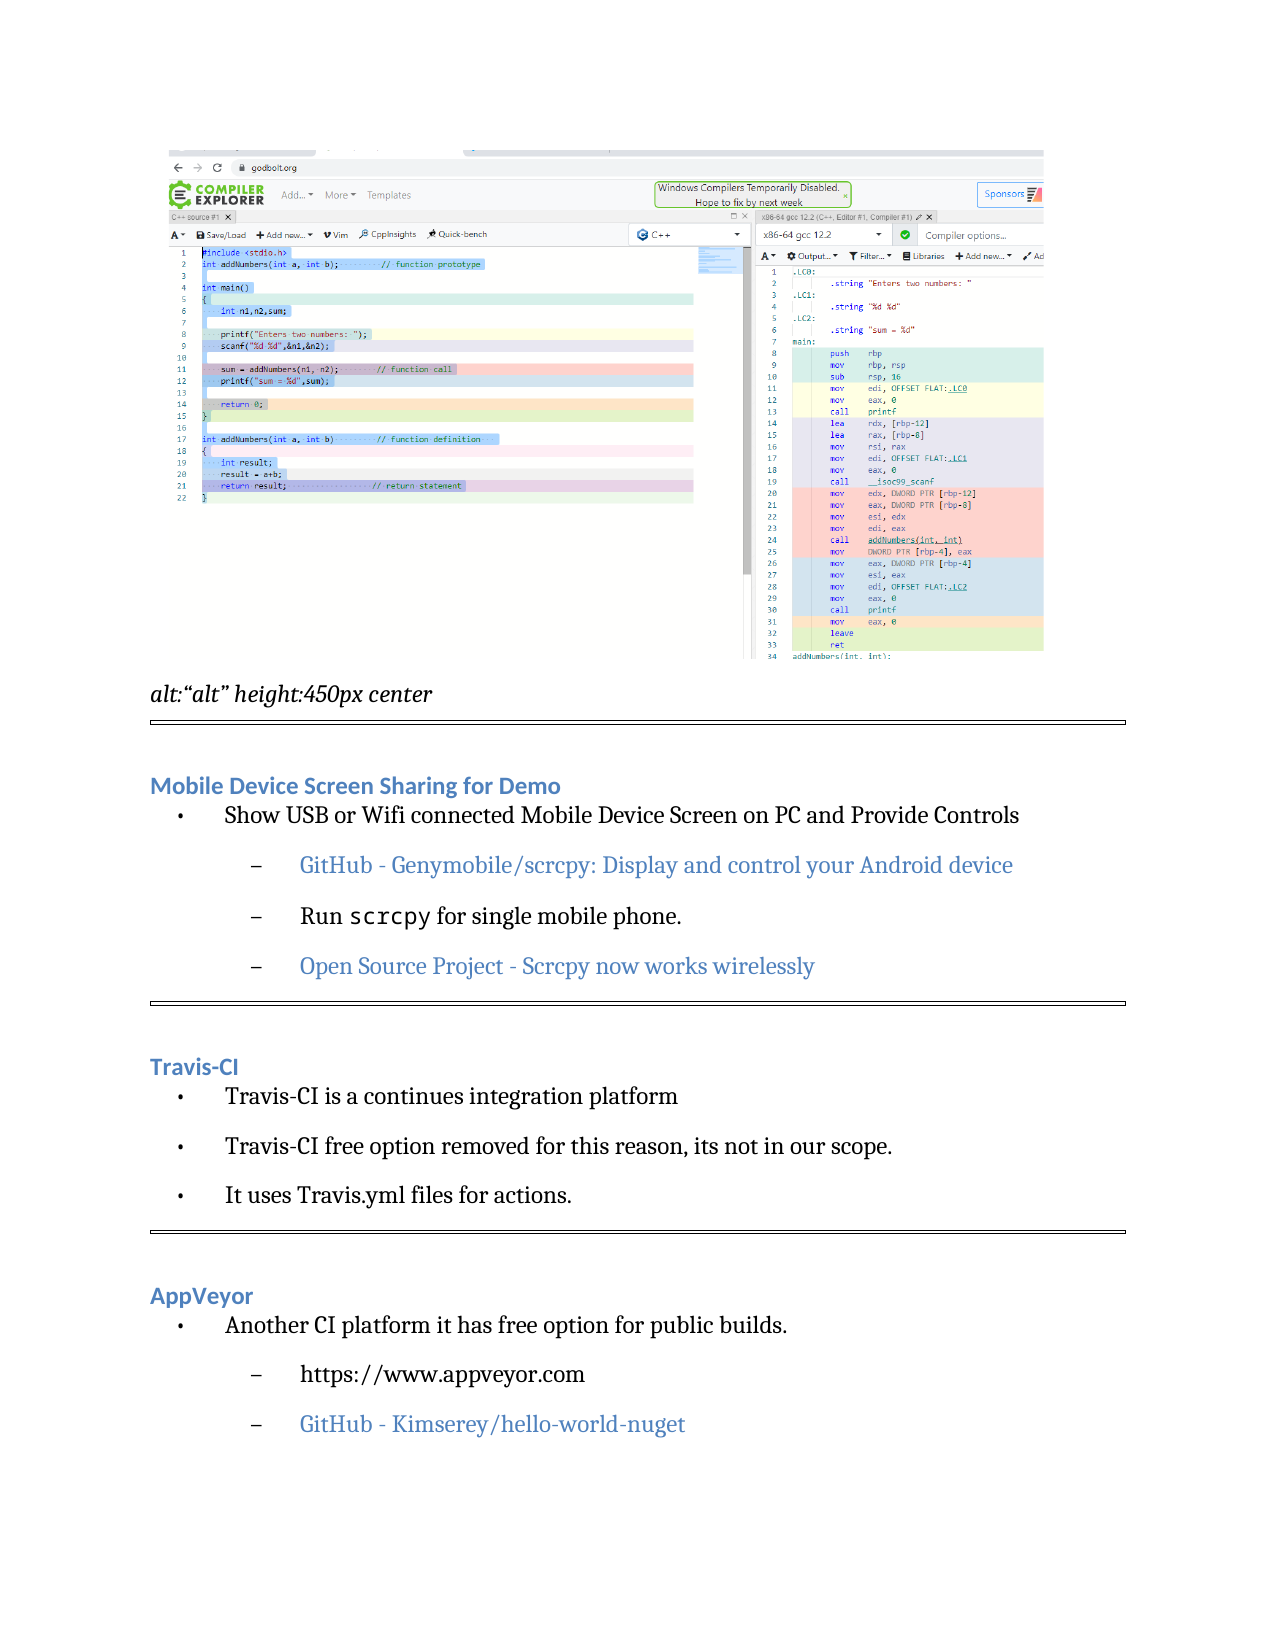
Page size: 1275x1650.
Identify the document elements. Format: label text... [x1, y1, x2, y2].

list Travis-CI free option removed for this reason, its not in our scope. [175, 1132, 1125, 1160]
list GitHub - Kimserey/hello-world-nuget [250, 1410, 1125, 1439]
text alt:“alt” height:450px center [150, 680, 1125, 708]
subtitle Travis-CI [150, 1051, 1125, 1082]
list It uses Travis.yml files for actions. [175, 1181, 1125, 1210]
subtitle AppVeyor [150, 1280, 1125, 1311]
list Show USB or Wifi connected Mobile Device Screen on PC and Provide Controls [175, 801, 1125, 830]
list Run scrcpy for single mobile phone. [250, 900, 1125, 931]
list https://www.appveyor.com [250, 1360, 1125, 1389]
list Open Source Project - Scrcpy now works wirelessly [250, 952, 1125, 981]
subtitle Mobile Device Screen Sharing for Demo [150, 771, 1125, 801]
list Travis-CI is a continues integration platform [175, 1082, 1125, 1111]
list GitHub - Genymobile/scrcpy: Display and control your Android device [250, 851, 1125, 879]
list Another CI platform it has free option for public builds. [175, 1311, 1125, 1339]
picture [168, 150, 1044, 659]
